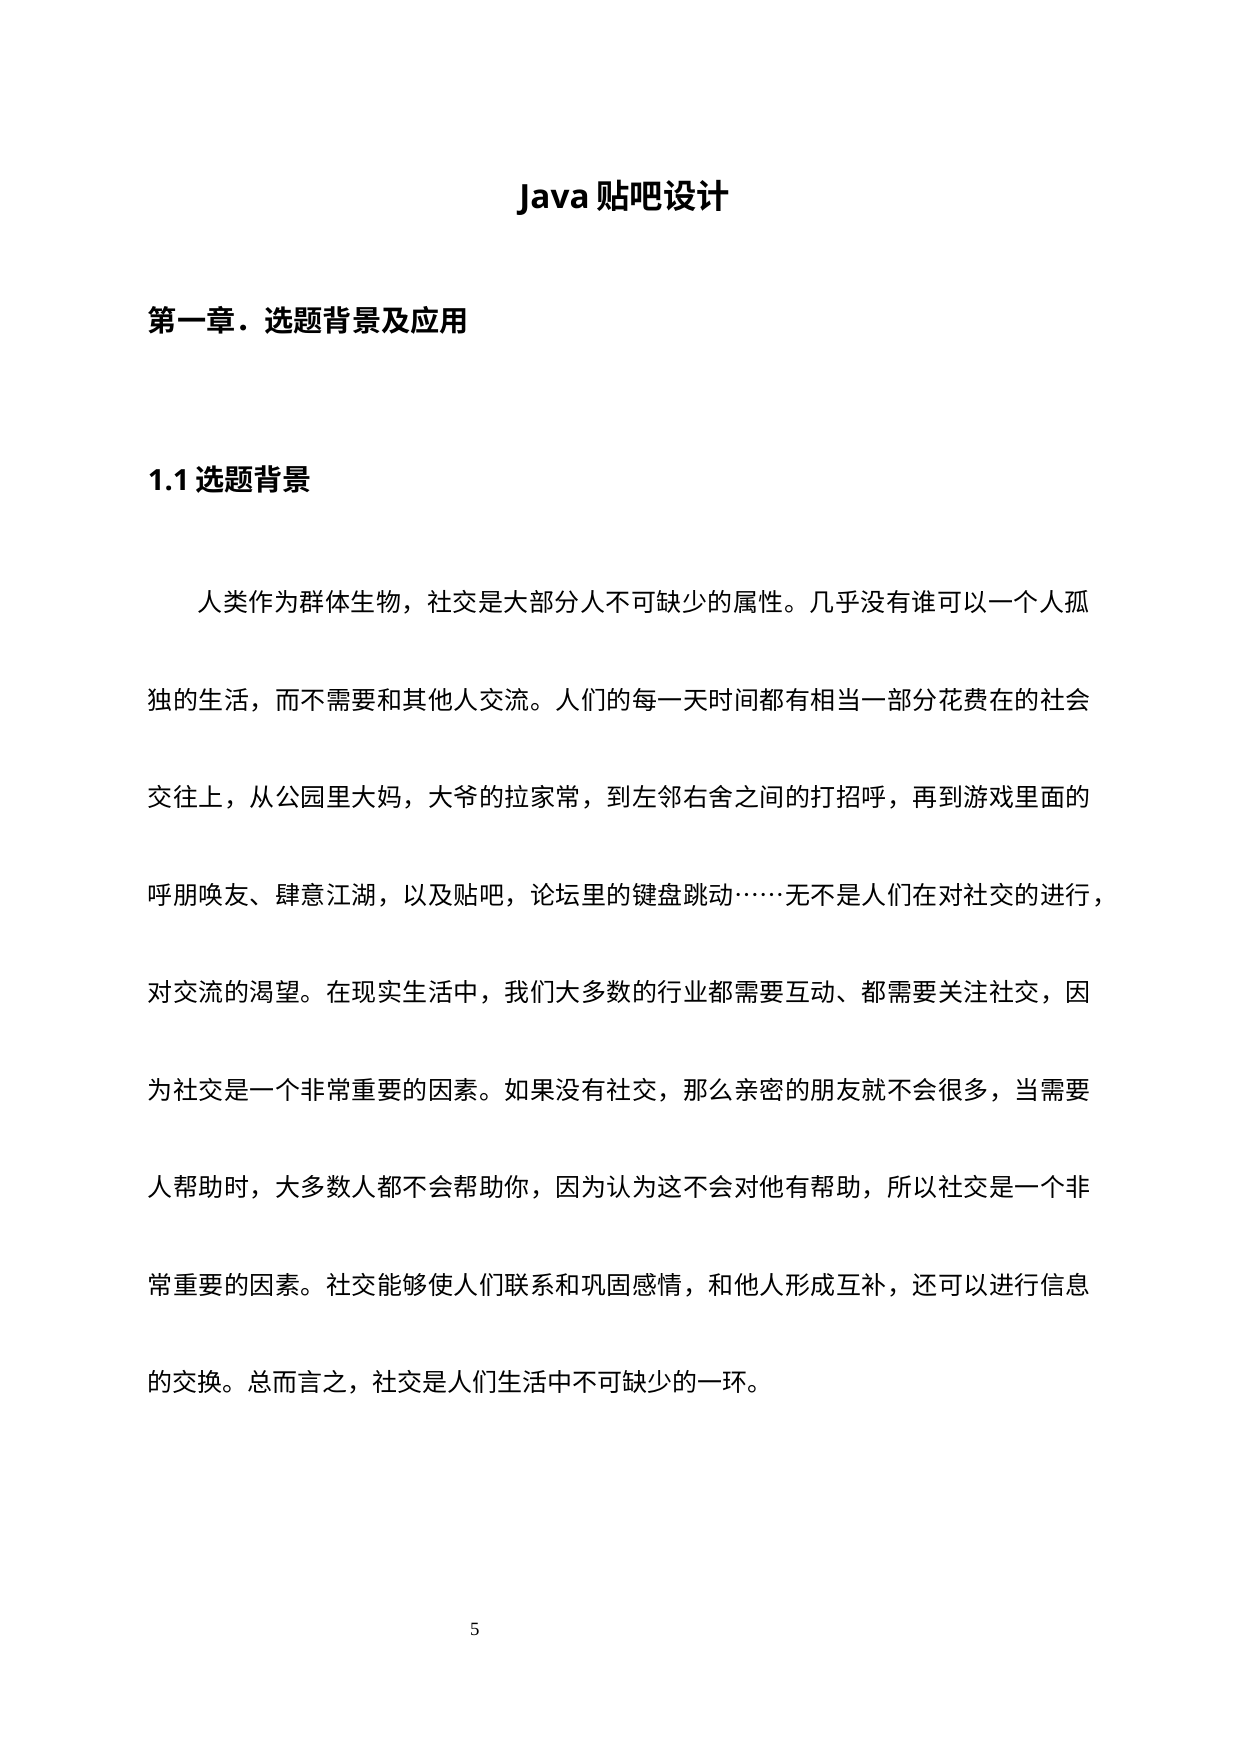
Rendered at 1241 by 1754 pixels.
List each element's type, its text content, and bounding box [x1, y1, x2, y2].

subtitle 1.1选题背景 [148, 446, 1092, 511]
subtitle 第一章．选题背景及应用 [148, 287, 1092, 352]
text Java贴吧设计 [148, 162, 1092, 227]
text 人类作为群体生物，社交是大部分人不可缺少的属性。几乎没有谁可以一个人孤独的生活，而不需要和其他人交流。人们的每一天时间都有相当一部分花费在的社会交往上，从公园里大妈，大爷的拉家常，到左邻右舍之间的打招呼，再到游戏里面的呼朋唤友、肆意江湖，以及贴吧，论坛里的键盘跳动……无不是人们在对社交的进行，对交流的渴望。在现实生活中，我们大多数的行业都需要互动、都需要关注社交，因为社交是一个非常重要的因素。如果没有社交，那么亲密的朋友就不会很多，当需要人帮助时，大多数人都不会帮助你，因为认为这不会对他有帮助，所以社交是一个非常重要的因素。社交能够使人们联系和巩固感情，和他人形成互补，还可以进行信息的交换。总而言之，社交是人们生活中不可缺少的一环。 [148, 568, 1092, 1413]
